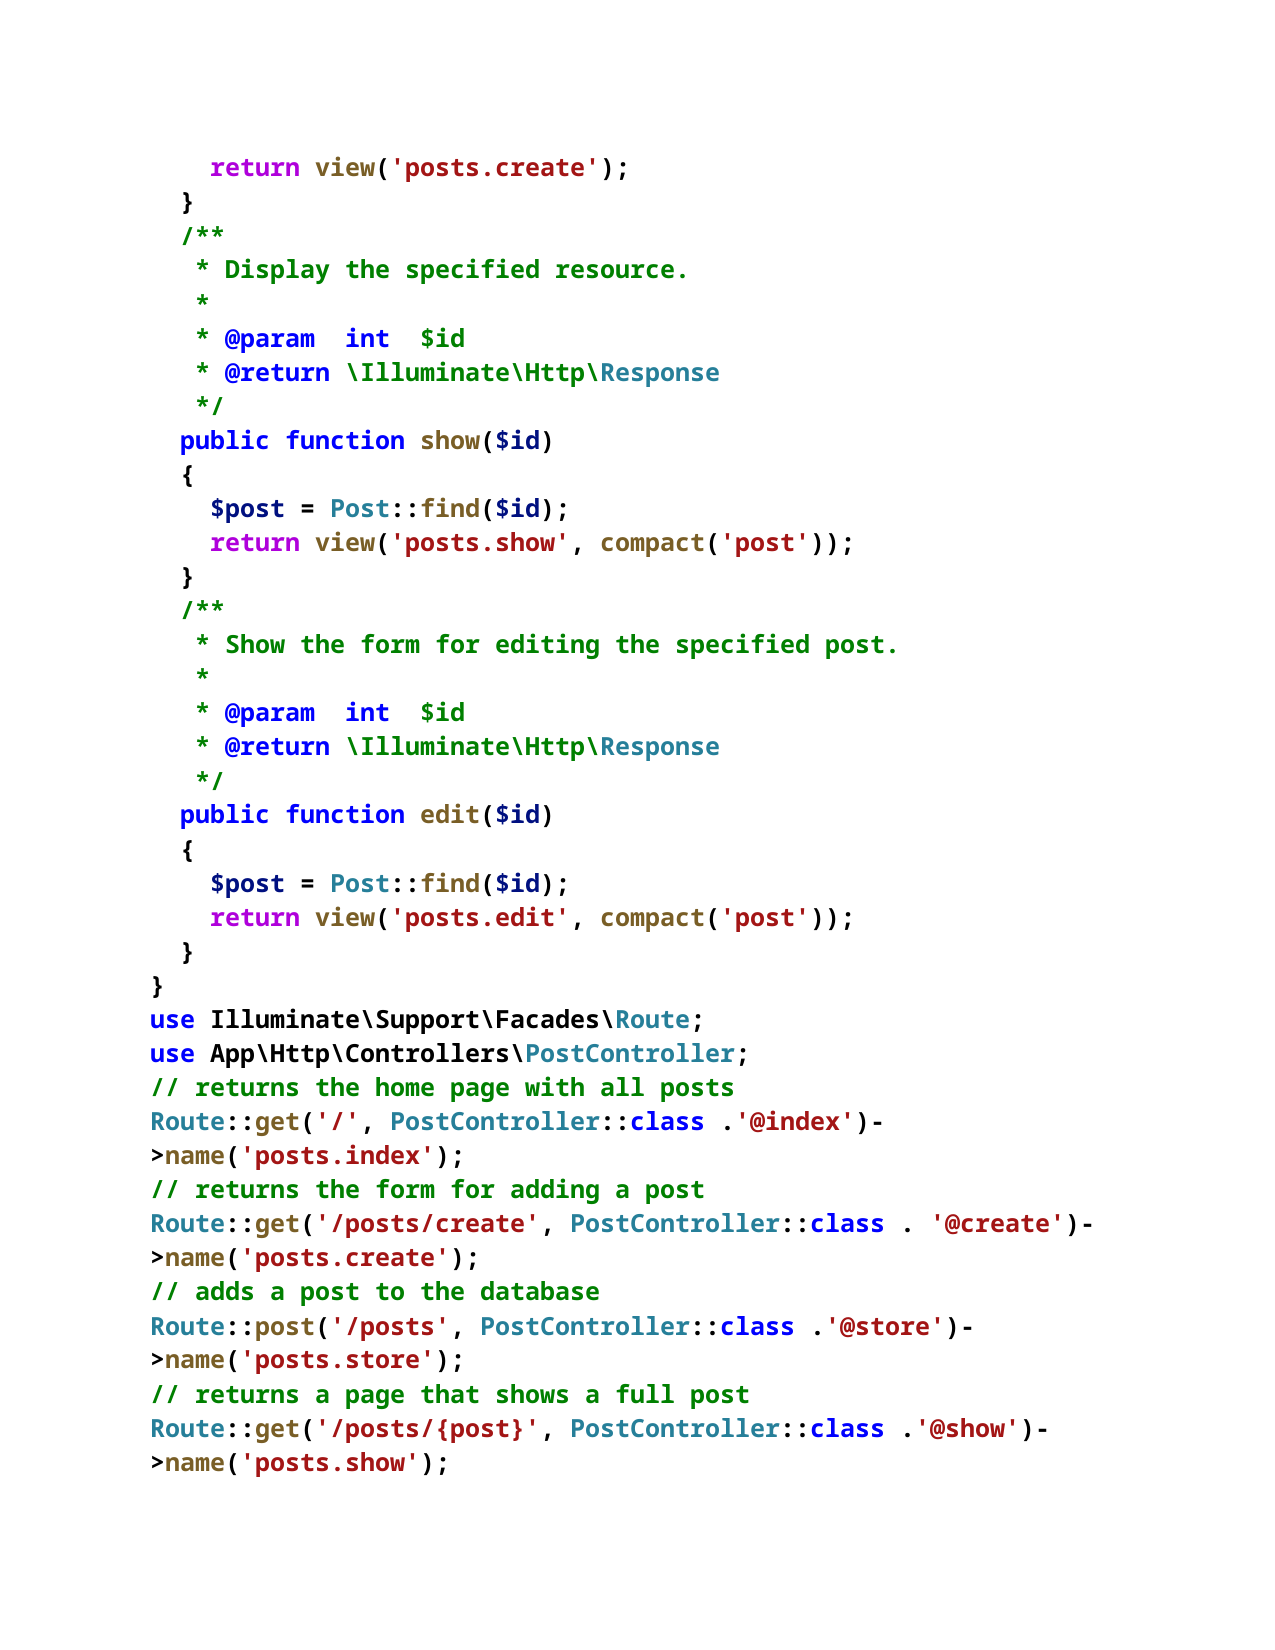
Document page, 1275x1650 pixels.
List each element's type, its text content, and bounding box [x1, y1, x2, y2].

text use App\Http\Controllers\PostController; [150, 1036, 1125, 1070]
text Route::get('/', PostController::class .'@index')->name('posts.index'); [150, 1104, 1125, 1172]
text { [150, 831, 1125, 865]
text * @return \Illuminate\Http\Response [150, 354, 1125, 388]
text $post = Post::find($id); [150, 865, 1125, 899]
text * [150, 661, 1125, 695]
text Route::get('/posts/create', PostController::class . '@create')->name('posts.create'); [150, 1206, 1125, 1274]
text */ [150, 388, 1125, 422]
text } [150, 967, 1125, 1002]
text * @return \Illuminate\Http\Response [150, 729, 1125, 763]
text Route::get('/posts/{post}', PostController::class .'@show')->name('posts.show'); [150, 1410, 1125, 1478]
text use Illuminate\Support\Facades\Route; [150, 1002, 1125, 1036]
text $post = Post::find($id); [150, 491, 1125, 525]
text * Show the form for editing the specified post. [150, 627, 1125, 661]
text * @param int $id [150, 695, 1125, 729]
text return view('posts.show', compact('post')); [150, 525, 1125, 559]
text return view('posts.create'); [150, 150, 1125, 184]
text Route::post('/posts', PostController::class .'@store')->name('posts.store'); [150, 1308, 1125, 1376]
text // returns a page that shows a full post [150, 1376, 1125, 1410]
text * [150, 286, 1125, 320]
text } [150, 559, 1125, 593]
text } [150, 184, 1125, 218]
text * @param int $id [150, 320, 1125, 354]
text // adds a post to the database [150, 1274, 1125, 1308]
text { [150, 457, 1125, 491]
text // returns the form for adding a post [150, 1172, 1125, 1206]
text /** [150, 218, 1125, 252]
text public function show($id) [150, 422, 1125, 457]
text return view('posts.edit', compact('post')); [150, 899, 1125, 933]
text } [150, 933, 1125, 967]
text * Display the specified resource. [150, 252, 1125, 286]
text */ [150, 763, 1125, 797]
text public function edit($id) [150, 797, 1125, 831]
text /** [150, 593, 1125, 627]
text // returns the home page with all posts [150, 1070, 1125, 1104]
